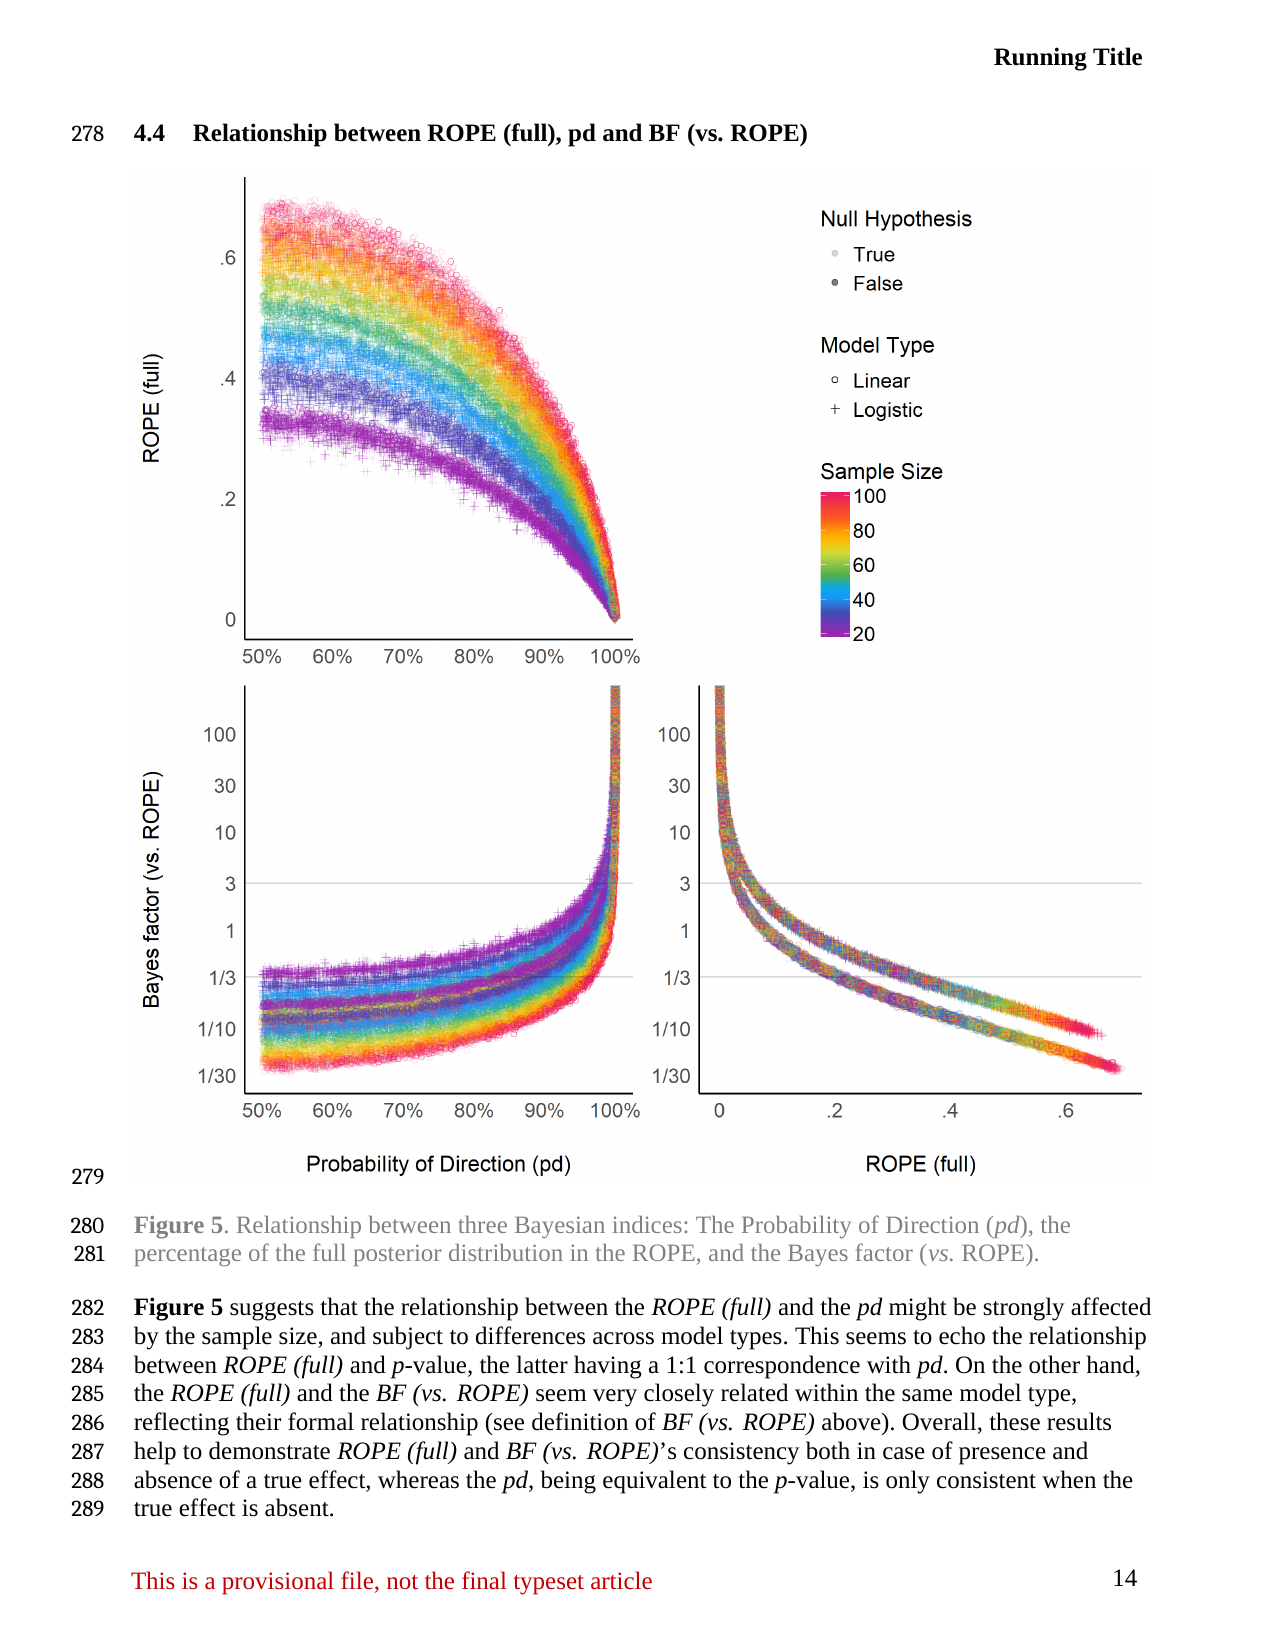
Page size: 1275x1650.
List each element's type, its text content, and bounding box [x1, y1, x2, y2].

text Figure 5 suggests that the relationship between the ROPE (full) and the pd might be strongly affected by the sample size, and subject to differences across model types. This seems to echo the relationship between ROPE (full) and p-value, the latter having a 1:1 correspondence with pd. On the other hand, the ROPE (full) and the BF (vs. ROPE) seem very closely related within the same model type, reflecting their formal relationship (see definition of BF (vs. ROPE) above). Overall, these results help to demonstrate ROPE (full) and BF (vs. ROPE)’s consistency both in case of presence and absence of a true effect, whereas the pd, being equivalent to the p-value, is only consistent when the true effect is absent. [133, 1292, 1152, 1522]
subtitle Relationship between ROPE (full), pd and BF (vs. ROPE) [133, 118, 1152, 147]
picture [133, 168, 1151, 1185]
text Figure 5. Relationship between three Bayesian indices: The Probability of Direction (pd), the percentage of the full posterior distribution in the ROPE, and the Bayes factor (vs. ROPE). [133, 1210, 1152, 1267]
